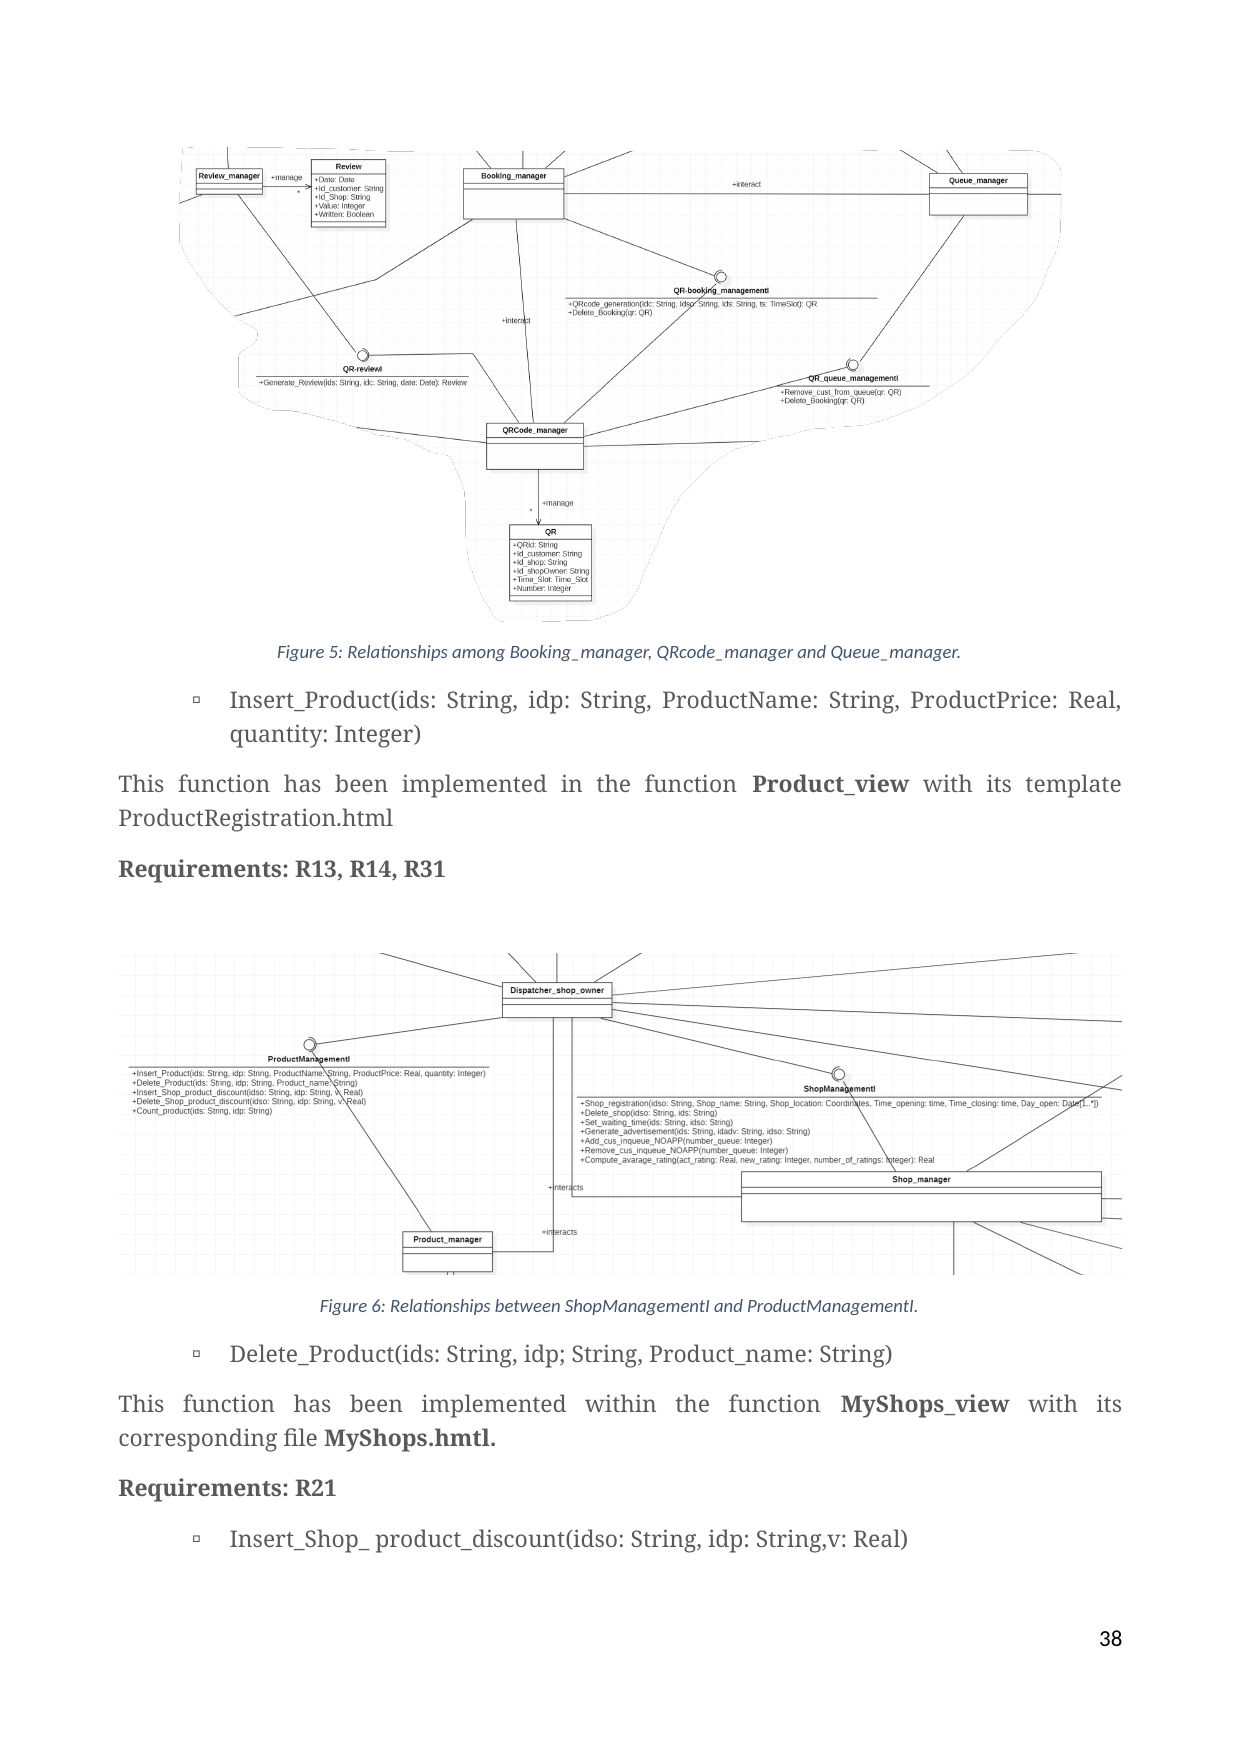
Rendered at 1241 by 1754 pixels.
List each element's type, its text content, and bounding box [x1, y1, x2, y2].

text Requirements: R21 [118, 1472, 1122, 1503]
list Insert_Product(ids: String, idp: String, ProductName: String, ProductPrice: Real, quantity: Integer) [192, 684, 1122, 749]
text Figure 5: Relationships among Booking_manager, QRcode_manager and Queue_manager. [118, 640, 1122, 663]
text Figure 6: Relationships between ShopManagementI and ProductManagementI. [118, 1294, 1122, 1317]
text Requirements: R13, R14, R31 [118, 852, 1122, 884]
text This function has been implemented within the function MyShops_view with its corresponding file MyShops.hmtl. [118, 1388, 1122, 1453]
list Insert_Shop_ product_discount(idso: String, idp: String,v: Real) [192, 1522, 1122, 1554]
text This function has been implemented in the function Product_view with its template ProductRegistration.html [118, 768, 1122, 833]
picture [178, 147, 1062, 622]
picture [118, 953, 1123, 1275]
list Delete_Product(ids: String, idp; String, Product_name: String) [192, 1337, 1122, 1369]
